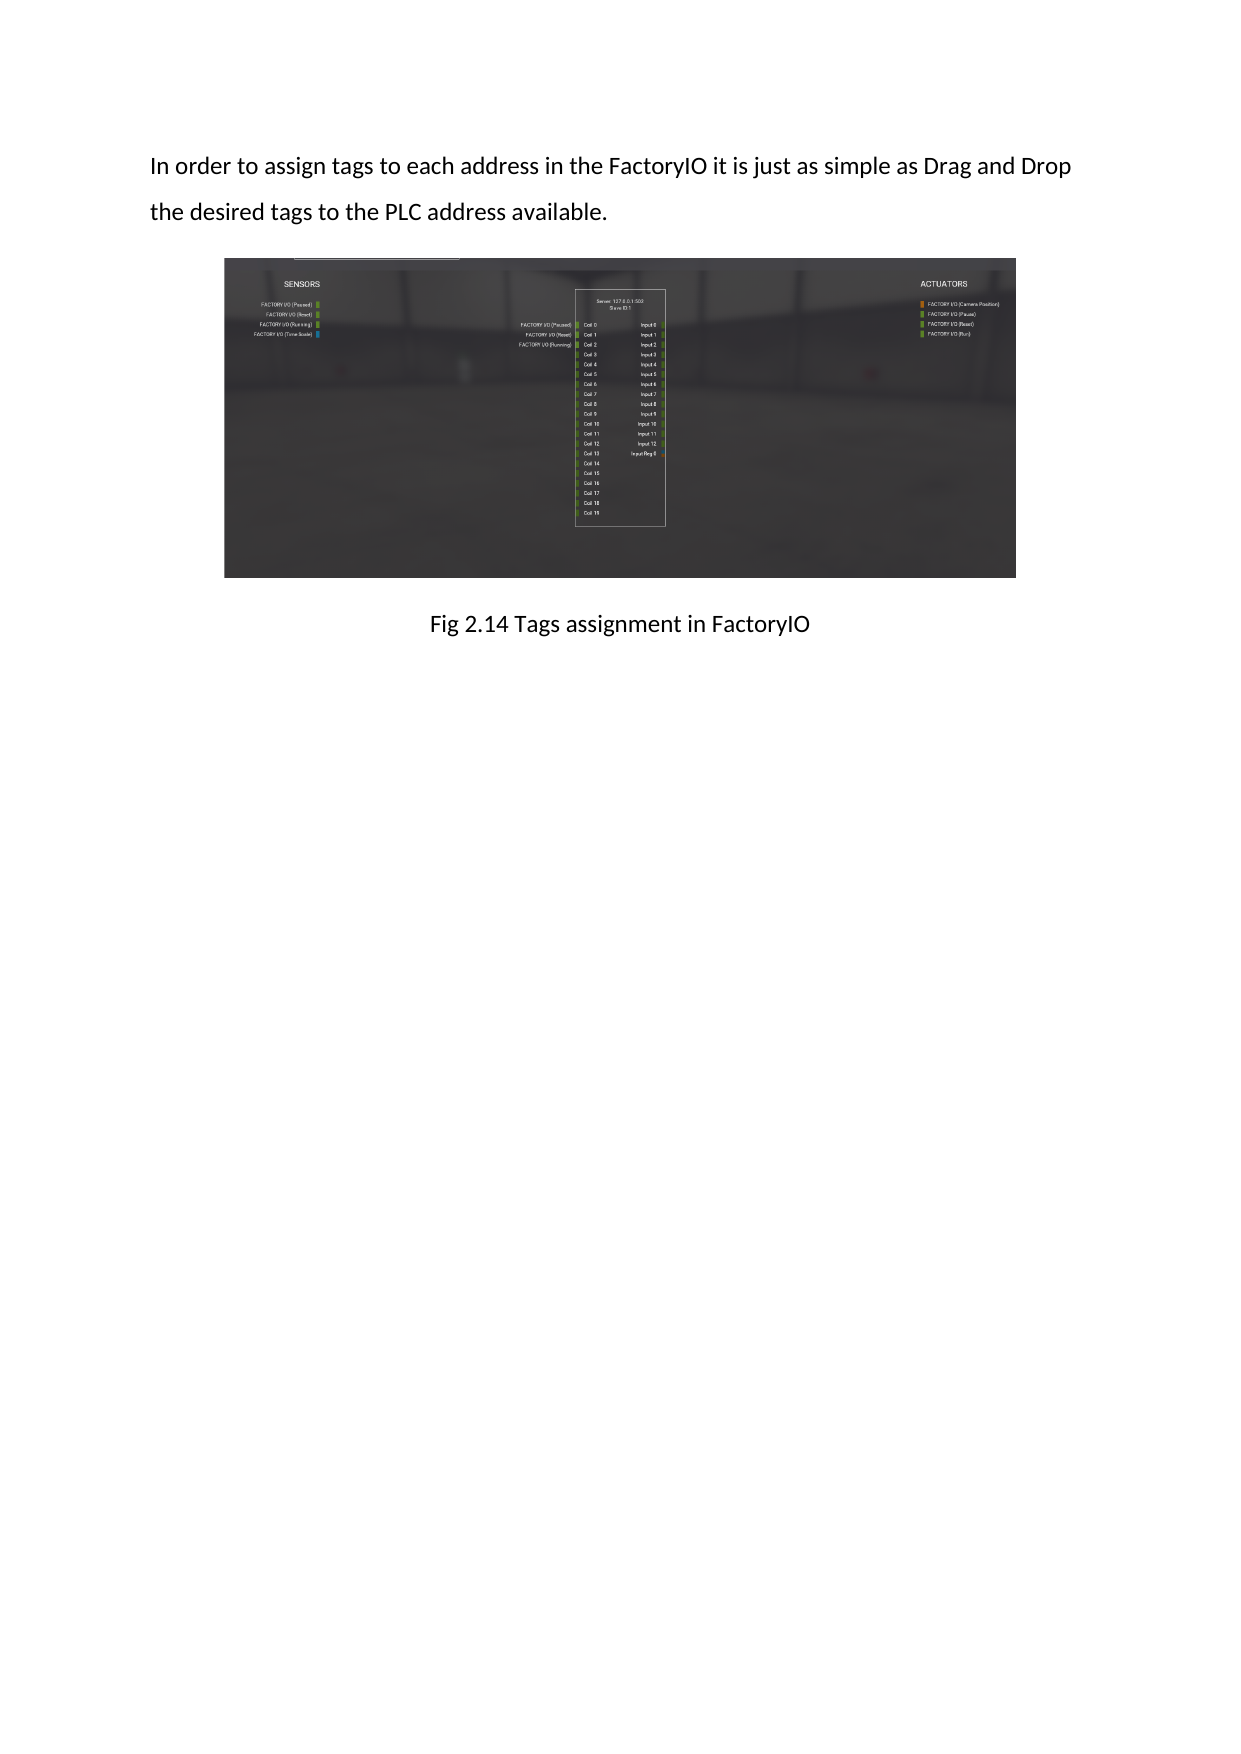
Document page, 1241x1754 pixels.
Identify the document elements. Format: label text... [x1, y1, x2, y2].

picture [224, 258, 1016, 578]
text In order to assign tags to each address in the FactoryIO it is just as simple as Drag and Drop the desired tags to the PLC address available. [150, 150, 1090, 226]
text Fig 2.14 Tags assignment in FactoryIO [150, 609, 1090, 639]
